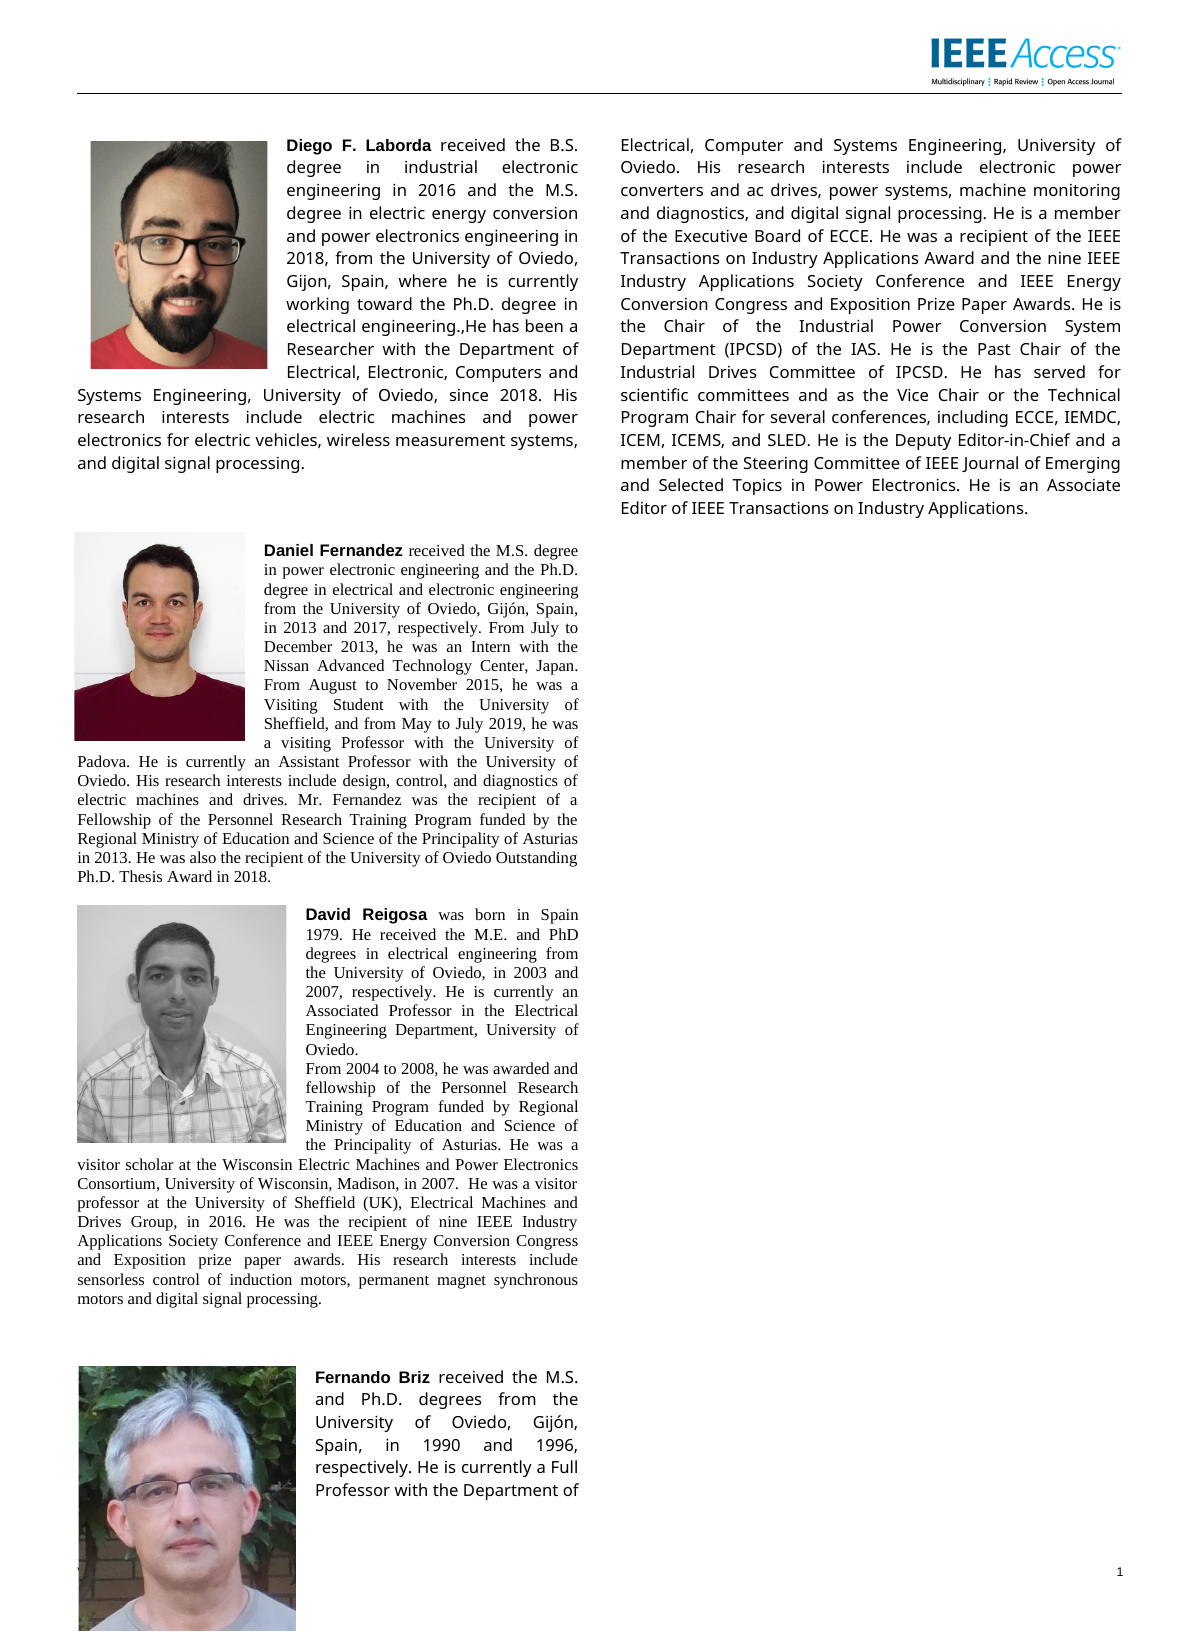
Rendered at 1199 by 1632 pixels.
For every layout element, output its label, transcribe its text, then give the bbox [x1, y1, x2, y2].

picture [89, 141, 268, 367]
text Daniel Fernandez received the M.S. degree in power electronic engineering and the Ph.D. degree in electrical and electronic engineering from the University of Oviedo, Gijón, Spain, in 2013 and 2017, respectively. From July to December 2013, he was an Intern with the Nissan Advanced Technology Center, Japan. From August to November 2015, he was a Visiting Student with the University of Sheffield, and from May to July 2019, he was a visiting Professor with the University of Padova. He is currently an Assistant Professor with the University of Oviedo. His research interests include design, control, and diagnostics of electric machines and drives. Mr. Fernandez was the recipient of a Fellowship of the Personnel Research Training Program funded by the Regional Ministry of Education and Science of the Principality of Asturias in 2013. He was also the recipient of the University of Oviedo Outstanding Ph.D. Thesis Award in 2018. [77, 541, 578, 809]
text Diego F. Laborda received the B.S. degree in industrial electronic engineering in 2016 and the M.S. degree in electric energy conversion and power electronics engineering in 2018, from the University of Oviedo, Gijon, Spain, where he is currently working toward the Ph.D. degree in electrical engineering.,He has been a Researcher with the Department of Electrical, Electronic, Computers and Systems Engineering, University of Oviedo, since 2018. His research interests include electric machines and power electronics for electric vehicles, wireless measurement systems, and digital signal processing. [77, 133, 578, 474]
picture [77, 828, 287, 1066]
text David Reigosa was born in Spain 1979. He received the M.E. and PhD degrees in electrical engineering from the University of Oviedo, in 2003 and 2007, respectively. He is currently an Associated Professor in the Electrical Engineering Department, University of Oviedo. [287, 828, 578, 982]
picture [930, 37, 1122, 87]
text Fernando Briz received the M.S. and Ph.D. degrees from the University of Oviedo, Gijón, Spain, in 1990 and 1996, respectively. He is currently a Full Professor with the Department of Electrical, Computer and Systems Engineering, University of Oviedo. His research interests include electronic power converters and ac drives, power systems, machine monitoring and diagnostics, and digital signal processing. He is a member of the Executive Board of ECCE. He was a recipient of the IEEE Transactions on Industry Applications Award and the nine IEEE Industry Applications Society Conference and IEEE Energy Conversion Congress and Exposition Prize Paper Awards. He is the Chair of the Industrial Power Conversion System Department (IPCSD) of the IAS. He is the Past Chair of the Industrial Drives Committee of IPCSD. He has served for scientific committees and as the Vice Chair or the Technical Program Chair for several conferences, including ECCE, IEMDC, ICEM, ICEMS, and SLED. He is the Deputy Editor-in-Chief and a member of the Steering Committee of IEEE Journal of Emerging and Selected Topics in Power Electronics. He is an Associate Editor of IEEE Transactions on Industry Applications. [620, 133, 1122, 474]
picture [77, 1289, 296, 1552]
text From 2004 to 2008, he was awarded and fellowship of the Personnel Research Training Program funded by Regional Ministry of Education and Science of the Principality of Asturias. He was a visitor scholar at the Wisconsin Electric Machines and Power Electronics Consortium, University of Wisconsin, Madison, in 2007. He was a visitor professor at the University of Sheffield (UK), Electrical Machines and Drives Group, in 2016. He was the recipient of nine IEEE Industry Applications Society Conference and IEEE Energy Conversion Congress and Exposition prize paper awards. His research interests include sensorless control of induction motors, permanent magnet synchronous motors and digital signal processing. [77, 982, 578, 1231]
